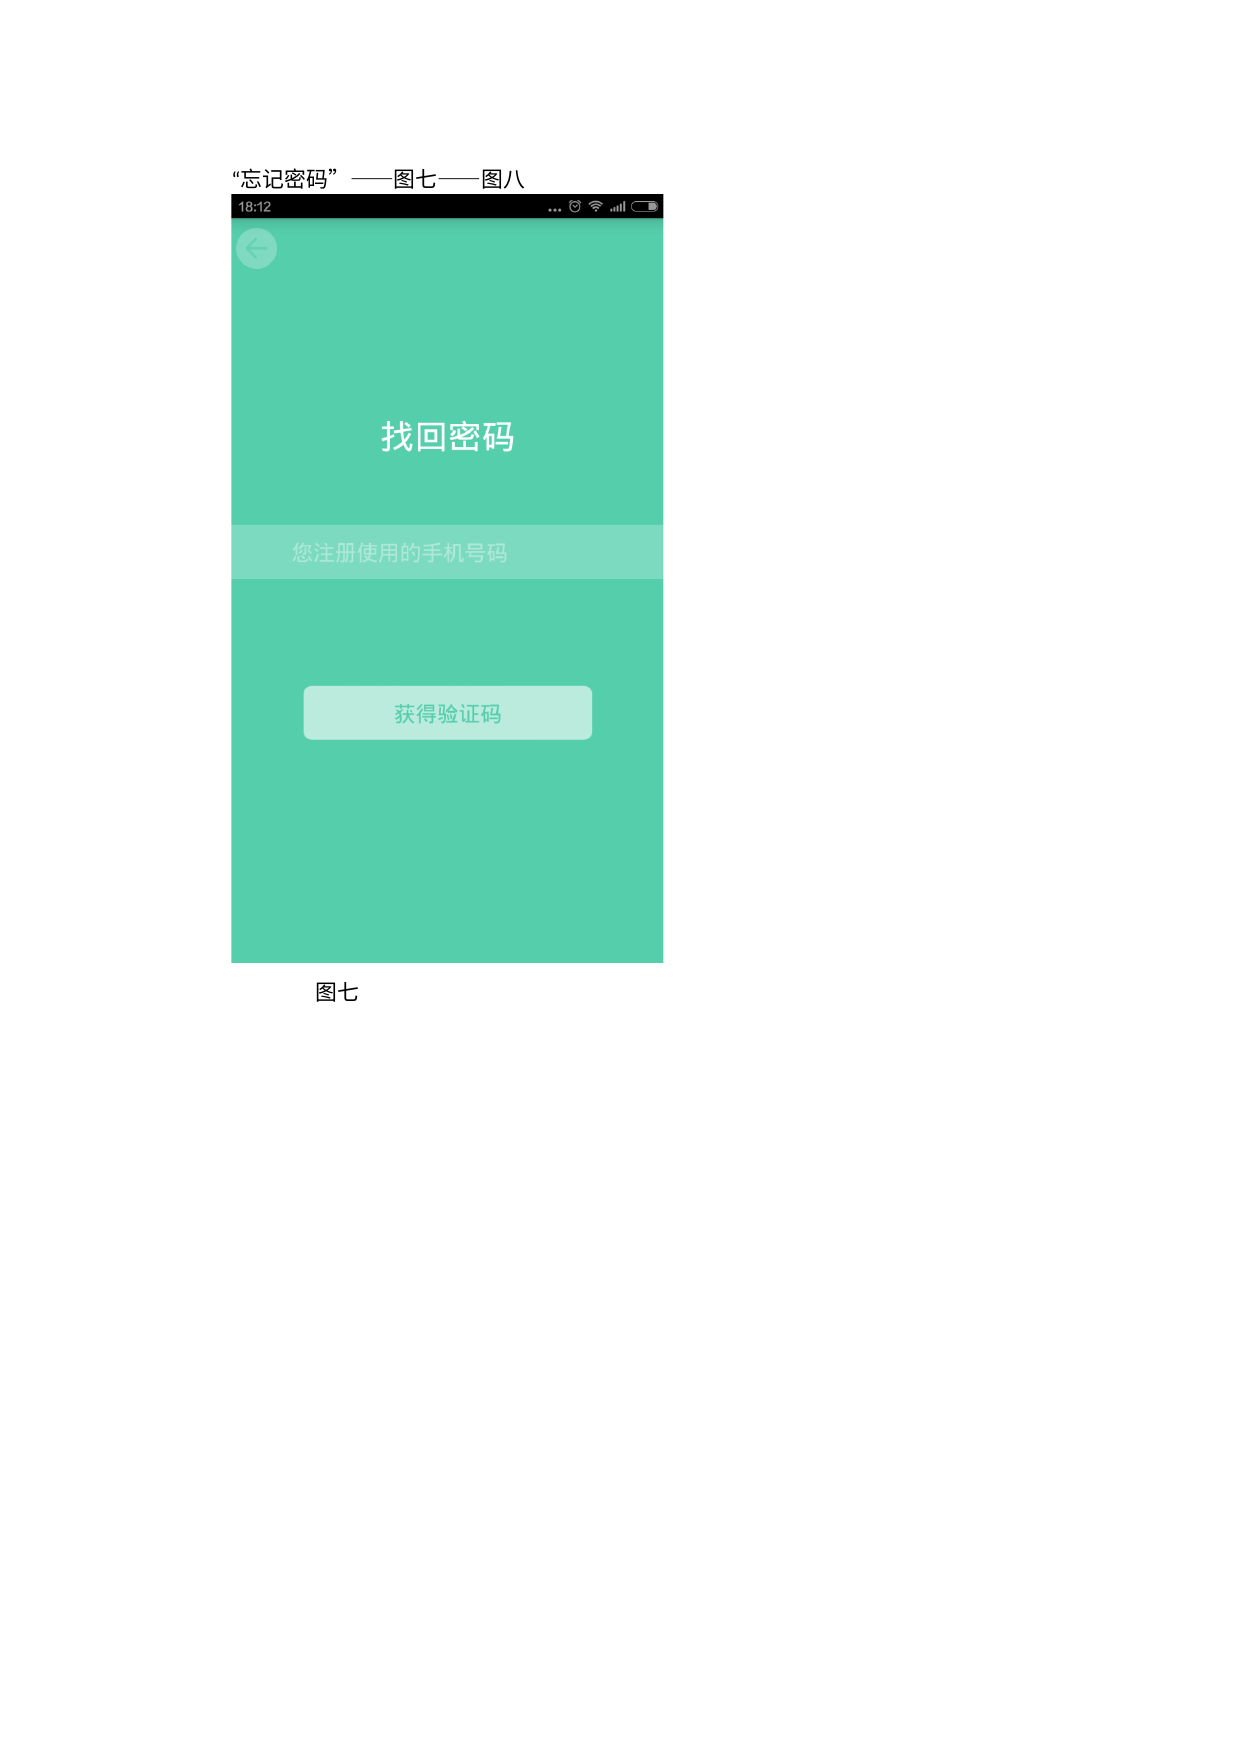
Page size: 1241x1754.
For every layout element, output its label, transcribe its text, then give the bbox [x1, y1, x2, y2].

picture [231, 194, 664, 963]
list “忘记密码”——图七——图八 [231, 162, 1053, 194]
list 图七 [231, 974, 1053, 1007]
